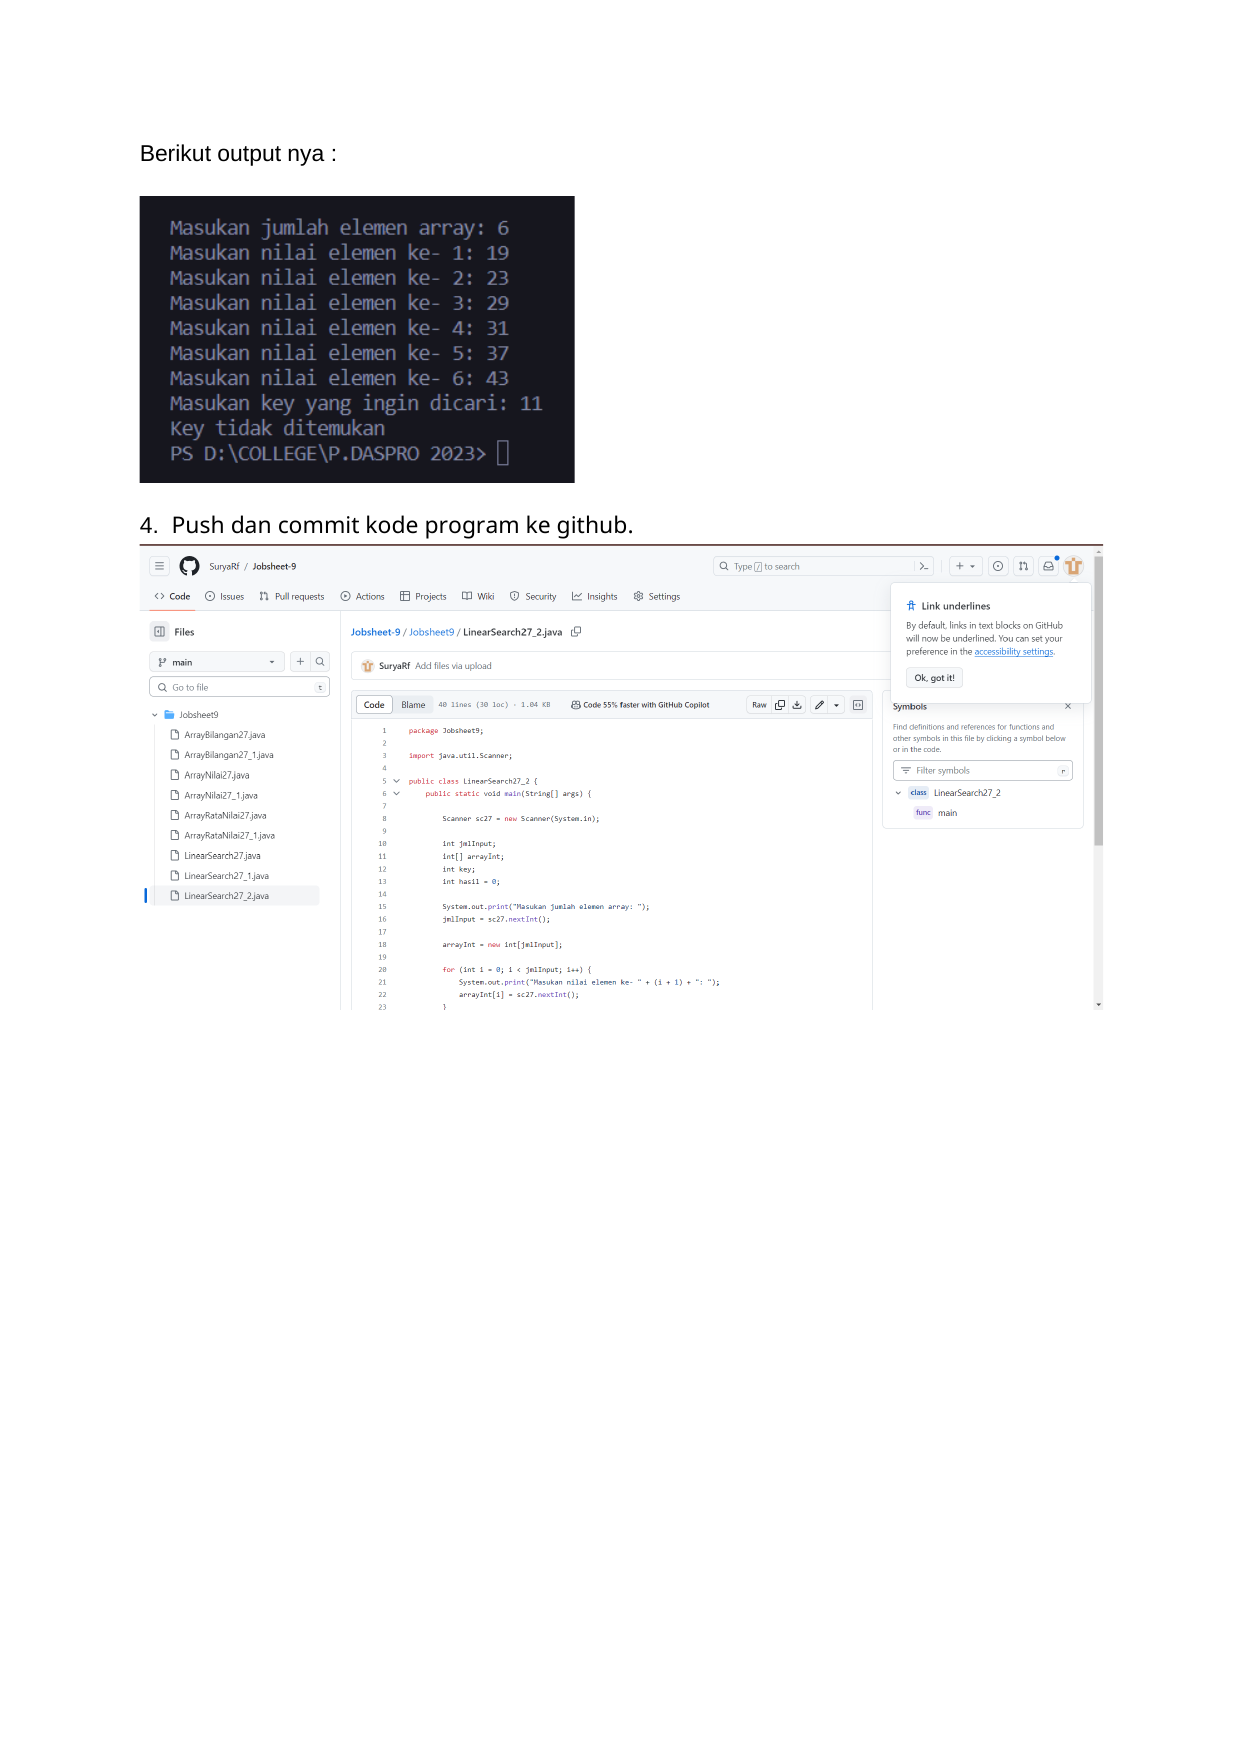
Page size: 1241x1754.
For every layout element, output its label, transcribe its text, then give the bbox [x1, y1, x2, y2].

picture [139, 196, 575, 483]
text 4. Push dan commit kode program ke github. [139, 509, 1103, 540]
picture [139, 544, 1104, 1010]
text Berikut output nya : [139, 139, 1103, 166]
